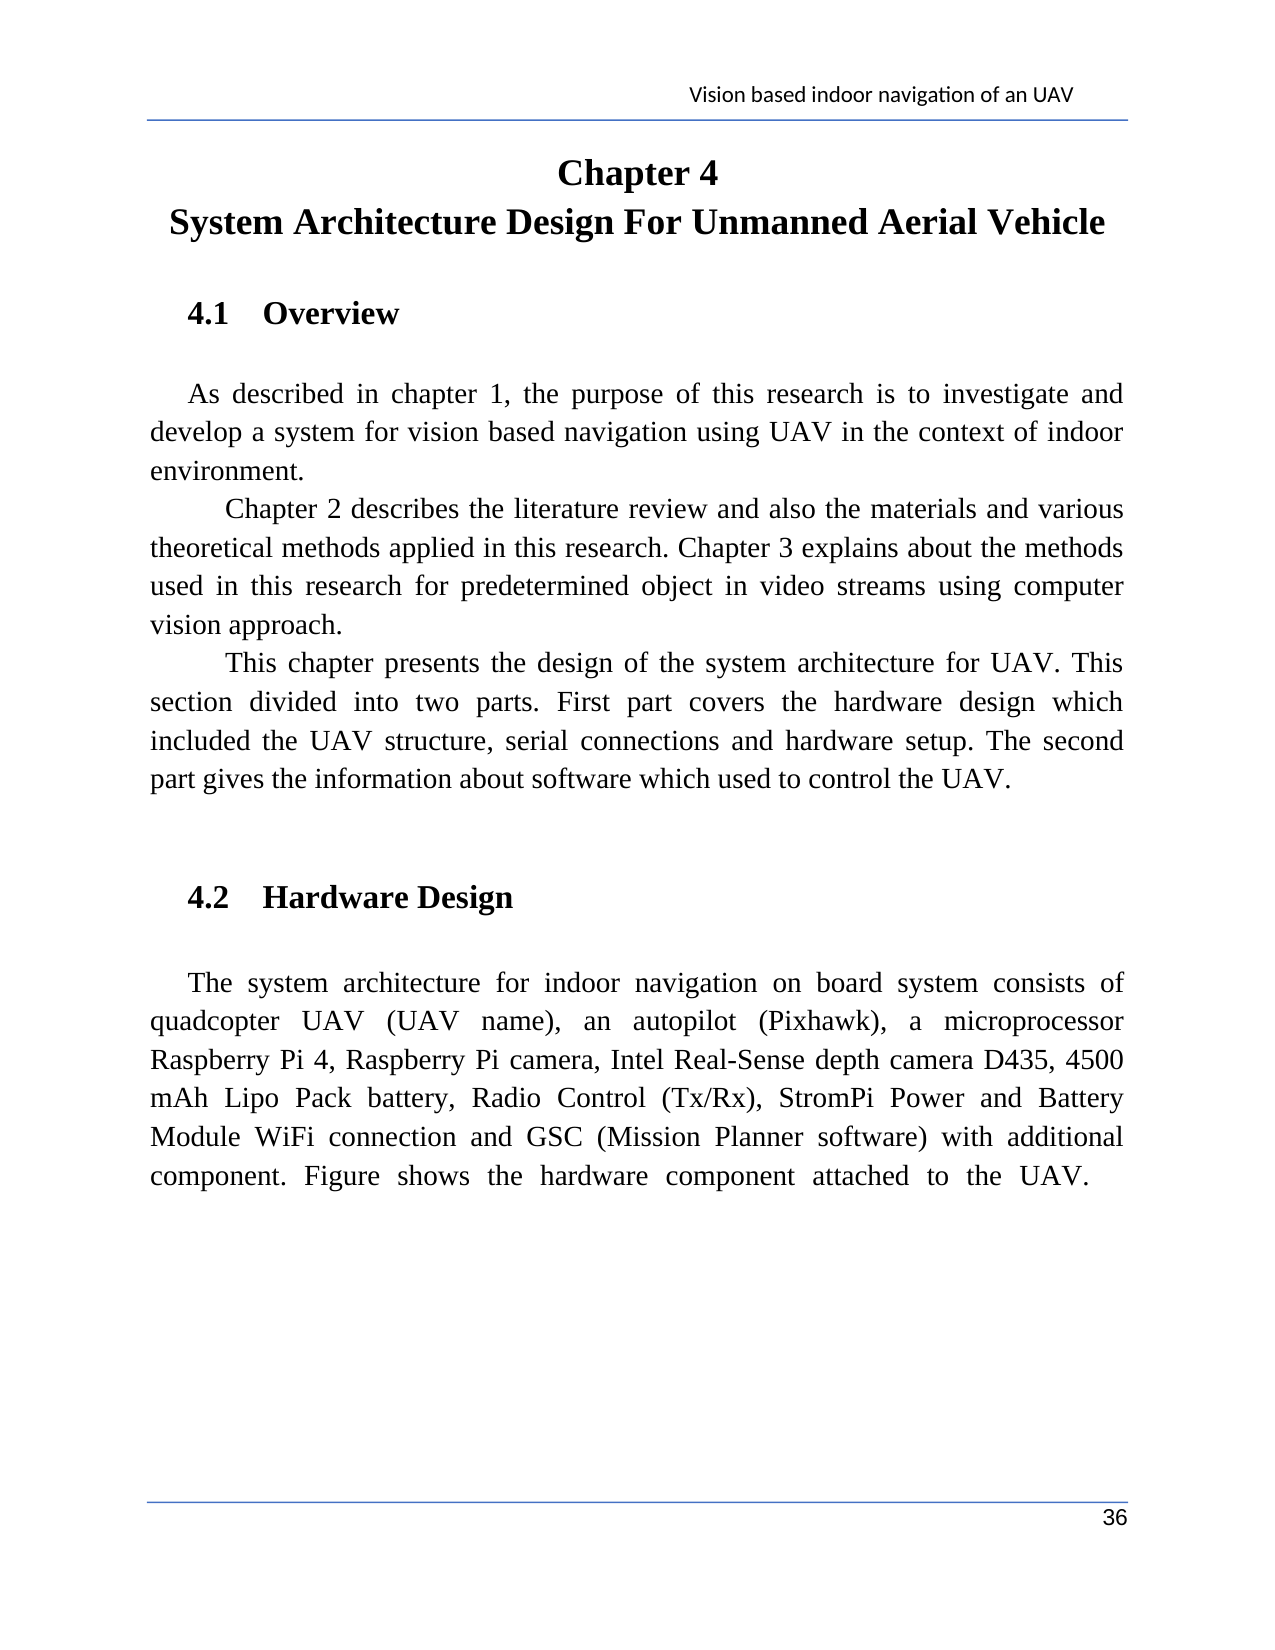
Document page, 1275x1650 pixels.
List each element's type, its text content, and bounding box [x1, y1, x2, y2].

list Hardware Design [187, 877, 1125, 915]
text Chapter 4 [150, 150, 1125, 193]
text As described in chapter 1, the purpose of this research is to investigate and develop a system for vision based navigation using UAV in the context of indoor environment. [150, 376, 1125, 486]
text The system architecture for indoor navigation on board system consists of quadcopter UAV (UAV name), an autopilot (Pixhawk), a microprocessor Raspberry Pi 4, Raspberry Pi camera, Intel Real-Sense depth camera D435, 4500 mAh Lipo Pack battery, Radio Control (Tx/Rx), StromPi Power and Battery Module WiFi connection and GSC (Mission Planner software) with additional component. Figure shows the hardware component attached to the UAV. [150, 965, 1125, 1221]
text Chapter 2 describes the literature review and also the materials and various theoretical methods applied in this research. Chapter 3 explains about the methods used in this research for predetermined object in video streams using computer vision approach. [150, 491, 1125, 641]
list Overview [187, 293, 1125, 332]
text This chapter presents the design of the system architecture for UAV. This section divided into two parts. First part covers the hardware design which included the UAV structure, serial connections and hardware setup. The second part gives the information about software which used to control the UAV. [150, 646, 1125, 795]
text System Architecture Design For Unmanned Aerial Vehicle [150, 199, 1125, 243]
